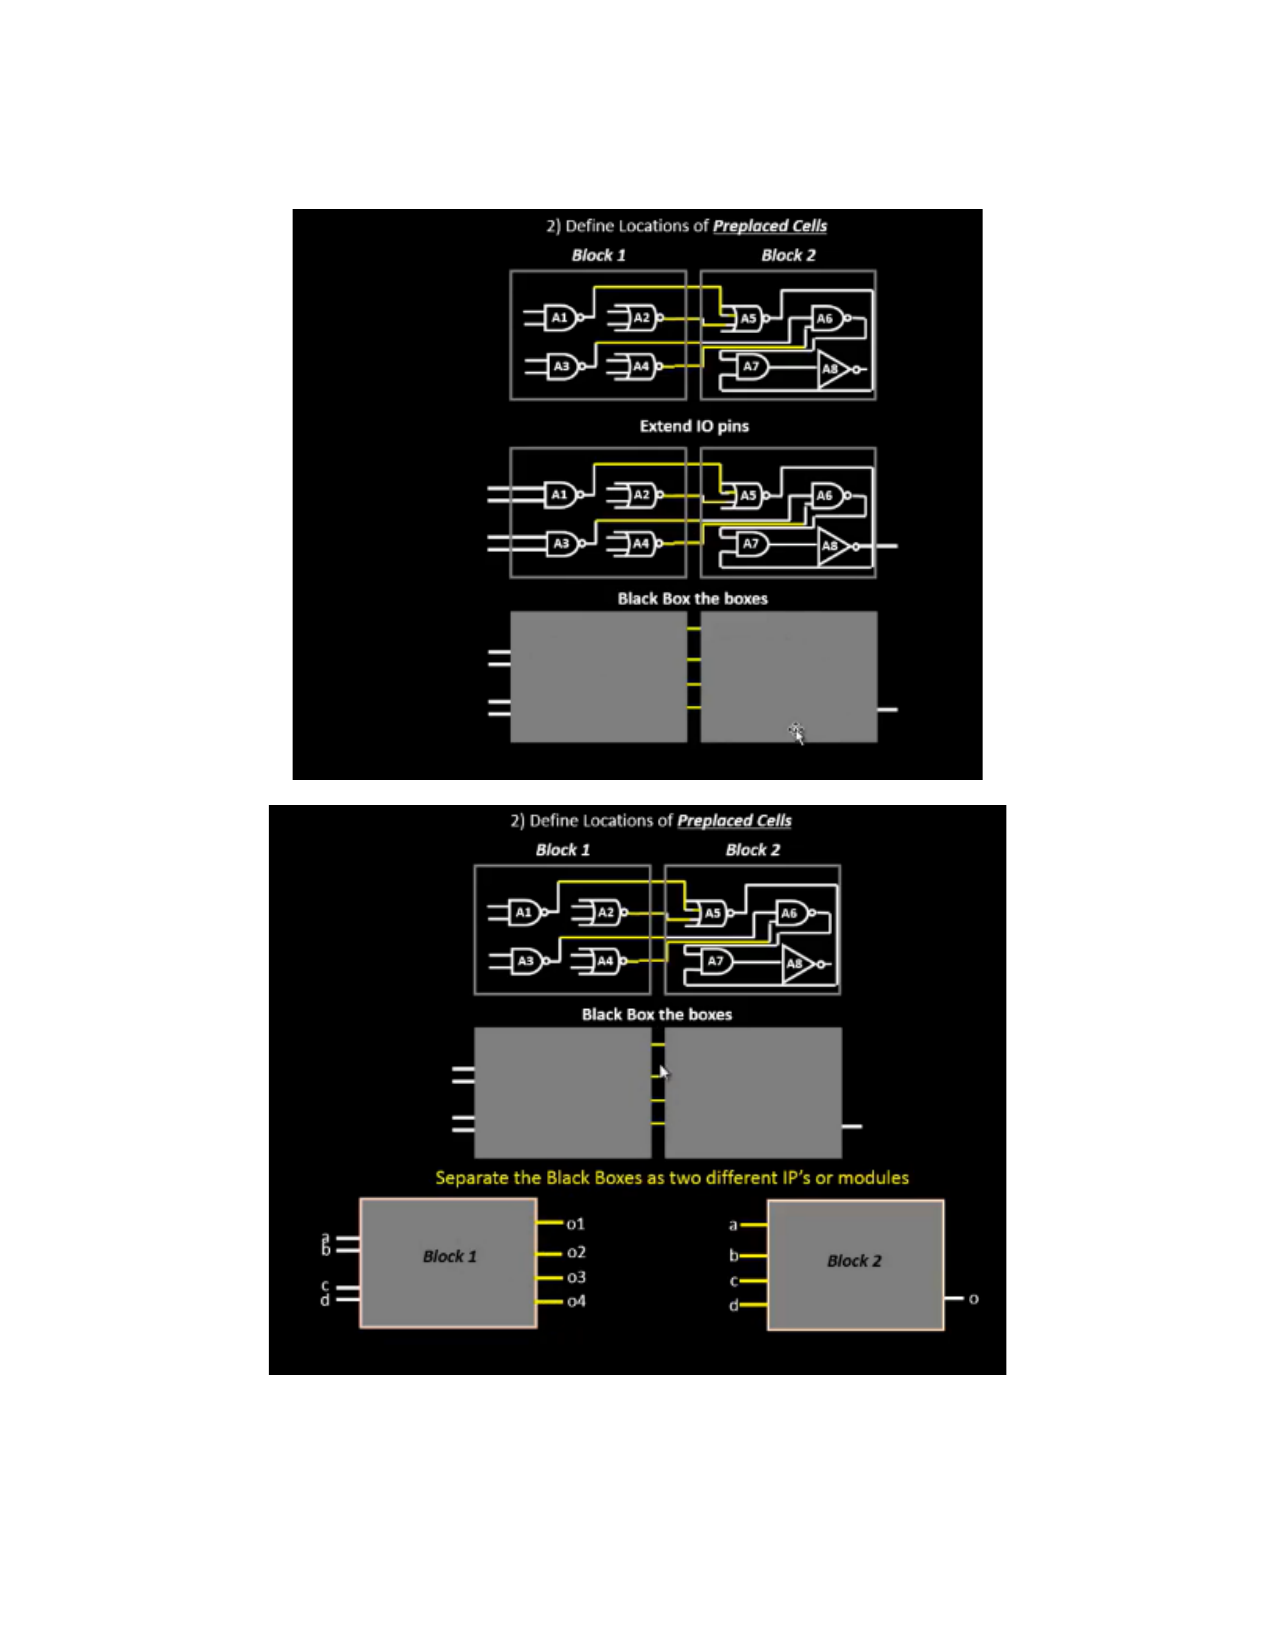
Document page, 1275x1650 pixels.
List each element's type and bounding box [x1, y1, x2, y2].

picture [292, 209, 983, 780]
picture [268, 805, 1007, 1375]
